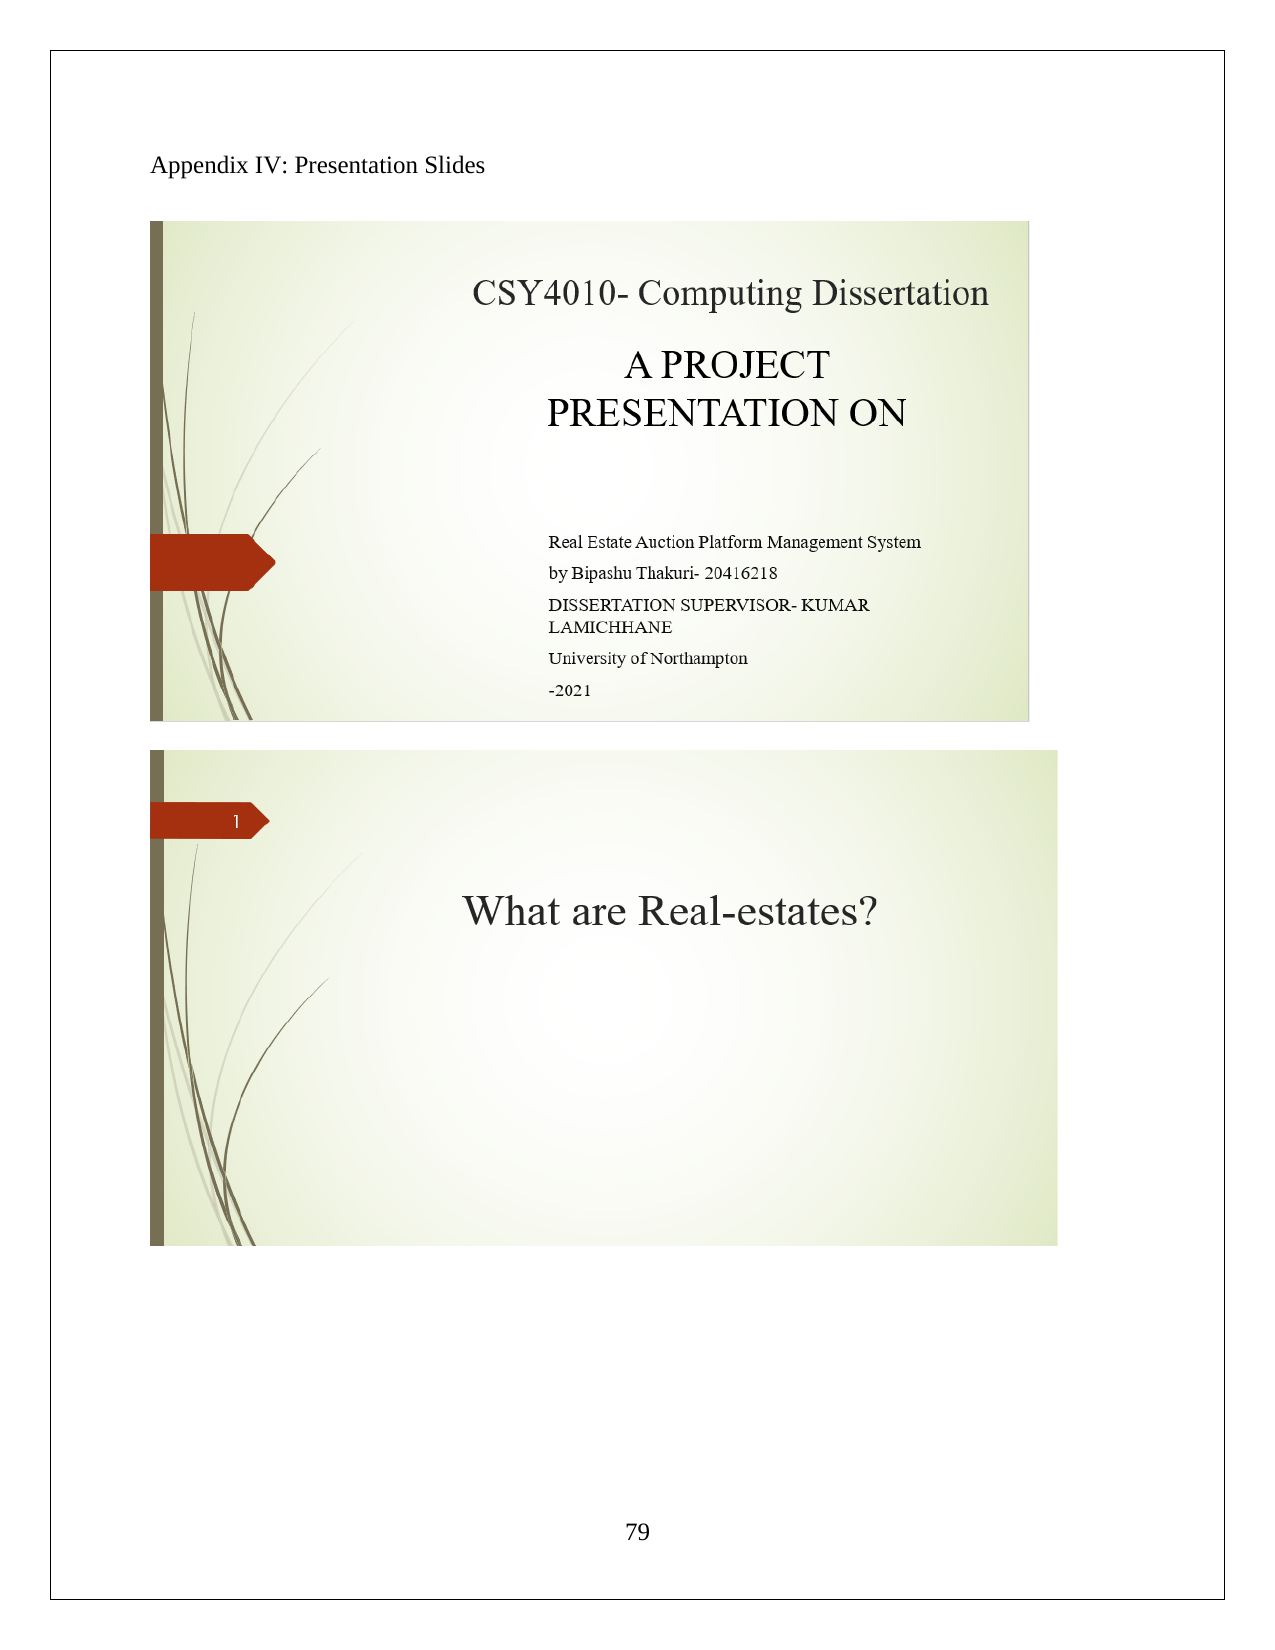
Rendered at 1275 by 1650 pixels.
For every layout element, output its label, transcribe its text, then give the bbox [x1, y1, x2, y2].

picture [150, 221, 1030, 722]
picture [150, 750, 1058, 1246]
subtitle Appendix IV: Presentation Slides [150, 150, 1125, 179]
